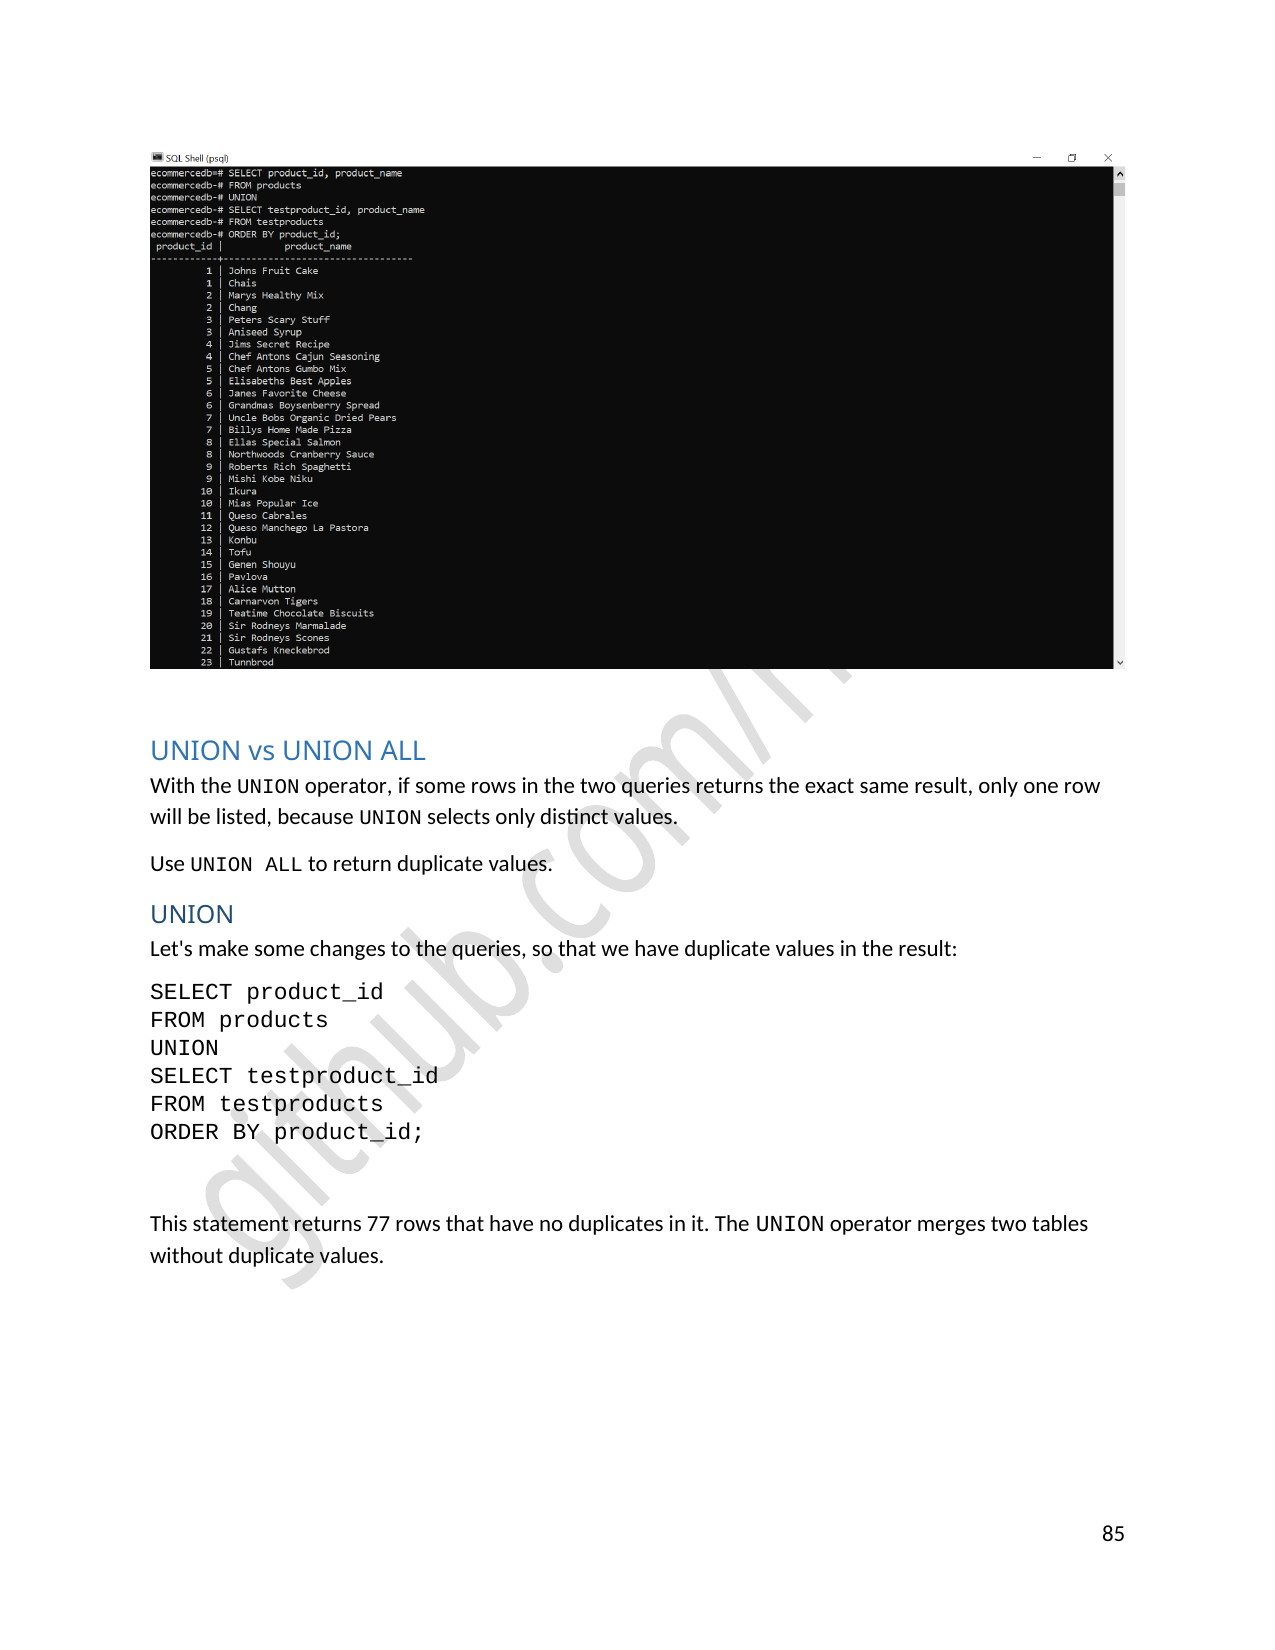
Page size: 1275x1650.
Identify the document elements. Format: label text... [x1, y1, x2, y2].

subtitle UNION [150, 897, 1125, 931]
subtitle UNION vs UNION ALL [150, 732, 1125, 768]
picture [150, 150, 1125, 669]
text Use UNION ALL to return duplicate values. [150, 849, 1125, 878]
text SELECT product_id FROM products UNION SELECT testproduct_id FROM testproducts ORDER BY product_id; [150, 981, 1125, 1146]
text Let's make some changes to the queries, so that we have duplicate values in the result: [150, 934, 1125, 962]
text With the UNION operator, if some rows in the two queries returns the exact same result, only one row will be listed, because UNION selects only distinct values. [150, 771, 1125, 831]
text This statement returns 77 rows that have no duplicates in it. The UNION operator merges two tables without duplicate values. [150, 1209, 1125, 1269]
